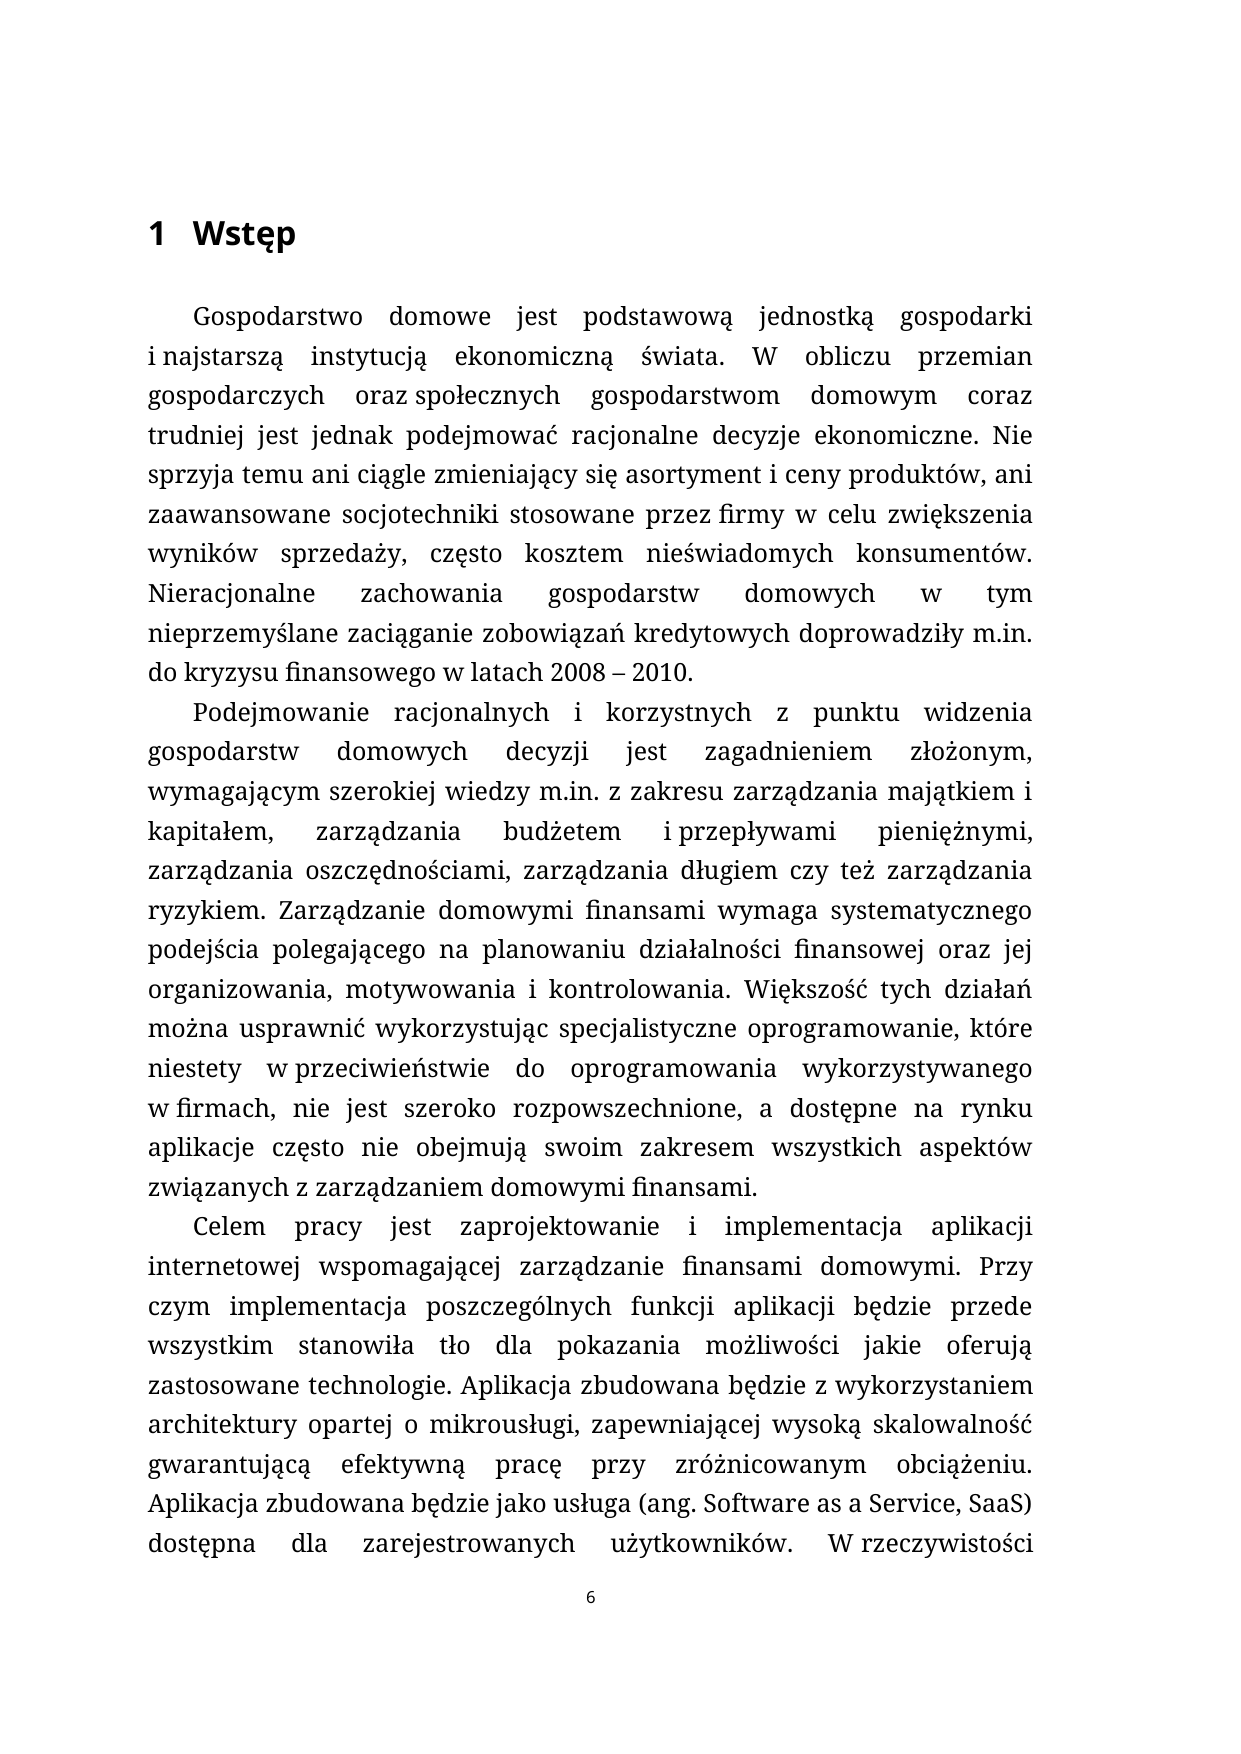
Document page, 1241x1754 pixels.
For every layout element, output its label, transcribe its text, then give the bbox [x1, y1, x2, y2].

subtitle Wstęp [148, 210, 1033, 256]
text Gospodarstwo domowe jest podstawową jednostką gospodarki i najstarszą instytucją ekonomiczną świata. W obliczu przemian gospodarczych oraz społecznych gospodarstwom domowym coraz trudniej jest jednak podejmować racjonalne decyzje ekonomiczne. Nie sprzyja temu ani ciągle zmieniający się asortyment i ceny produktów, ani zaawansowane socjotechniki stosowane przez firmy w celu zwiększenia wyników sprzedaży, często kosztem nieświadomych konsumentów. Nieracjonalne zachowania gospodarstw domowych w tym nieprzemyślane zaciąganie zobowiązań kredytowych doprowadziły m.in. do kryzysu finansowego w latach 2008 – 2010. [148, 293, 1033, 689]
text Podejmowanie racjonalnych i korzystnych z punktu widzenia gospodarstw domowych decyzji jest zagadnieniem złożonym, wymagającym szerokiej wiedzy m.in. z zakresu zarządzania majątkiem i kapitałem, zarządzania budżetem i przepływami pieniężnymi, zarządzania oszczędnościami, zarządzania długiem czy też zarządzania ryzykiem. Zarządzanie domowymi finansami wymaga systematycznego podejścia polegającego na planowaniu działalności finansowej oraz jej organizowania, motywowania i kontrolowania. Większość tych działań można usprawnić wykorzystując specjalistyczne oprogramowanie, które niestety w przeciwieństwie do oprogramowania wykorzystywanego w firmach, nie jest szeroko rozpowszechnione, a dostępne na rynku aplikacje często nie obejmują swoim zakresem wszystkich aspektów związanych z zarządzaniem domowymi finansami. [148, 689, 1033, 1203]
